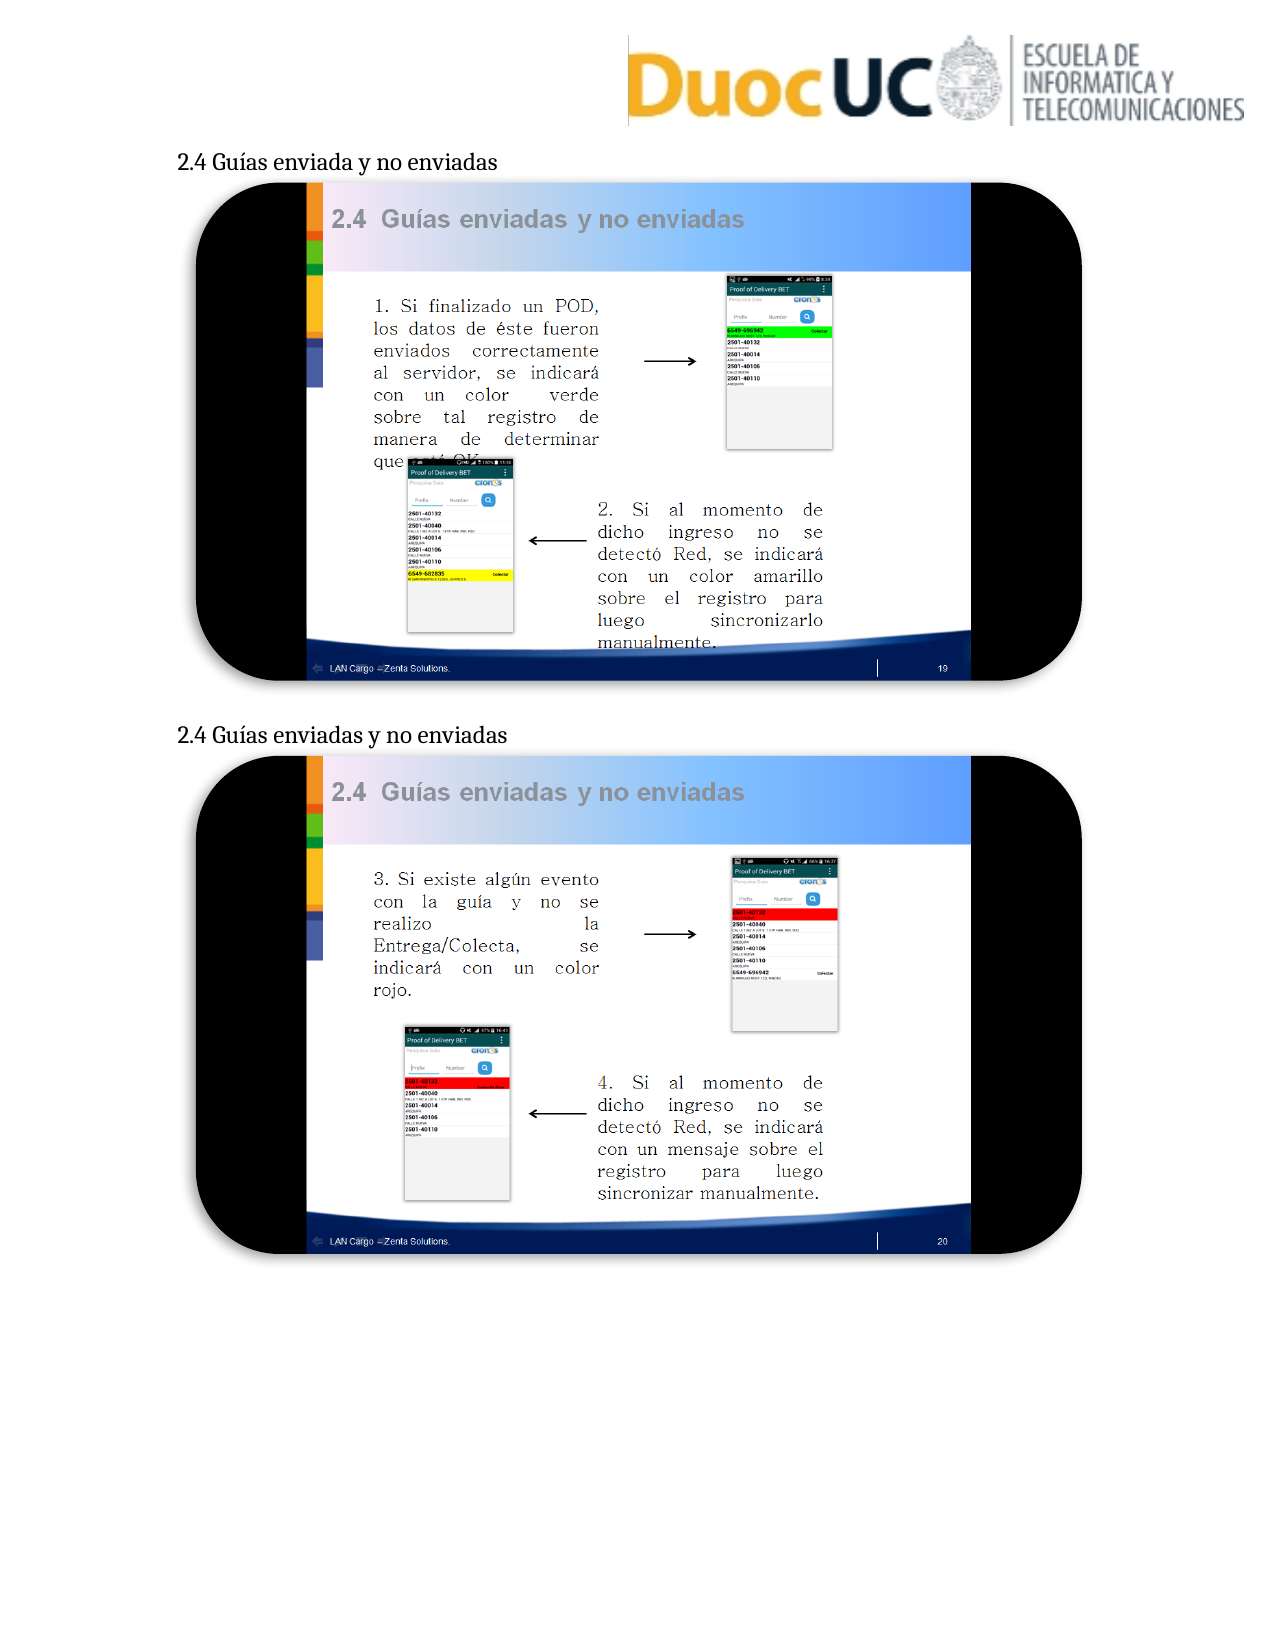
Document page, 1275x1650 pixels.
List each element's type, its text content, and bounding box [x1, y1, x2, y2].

picture [627, 35, 1244, 126]
text 2.4 Guías enviada y no enviadas [177, 148, 1098, 176]
picture [195, 182, 1082, 681]
picture [195, 755, 1082, 1254]
text 2.4 Guías enviadas y no enviadas [177, 721, 1098, 750]
